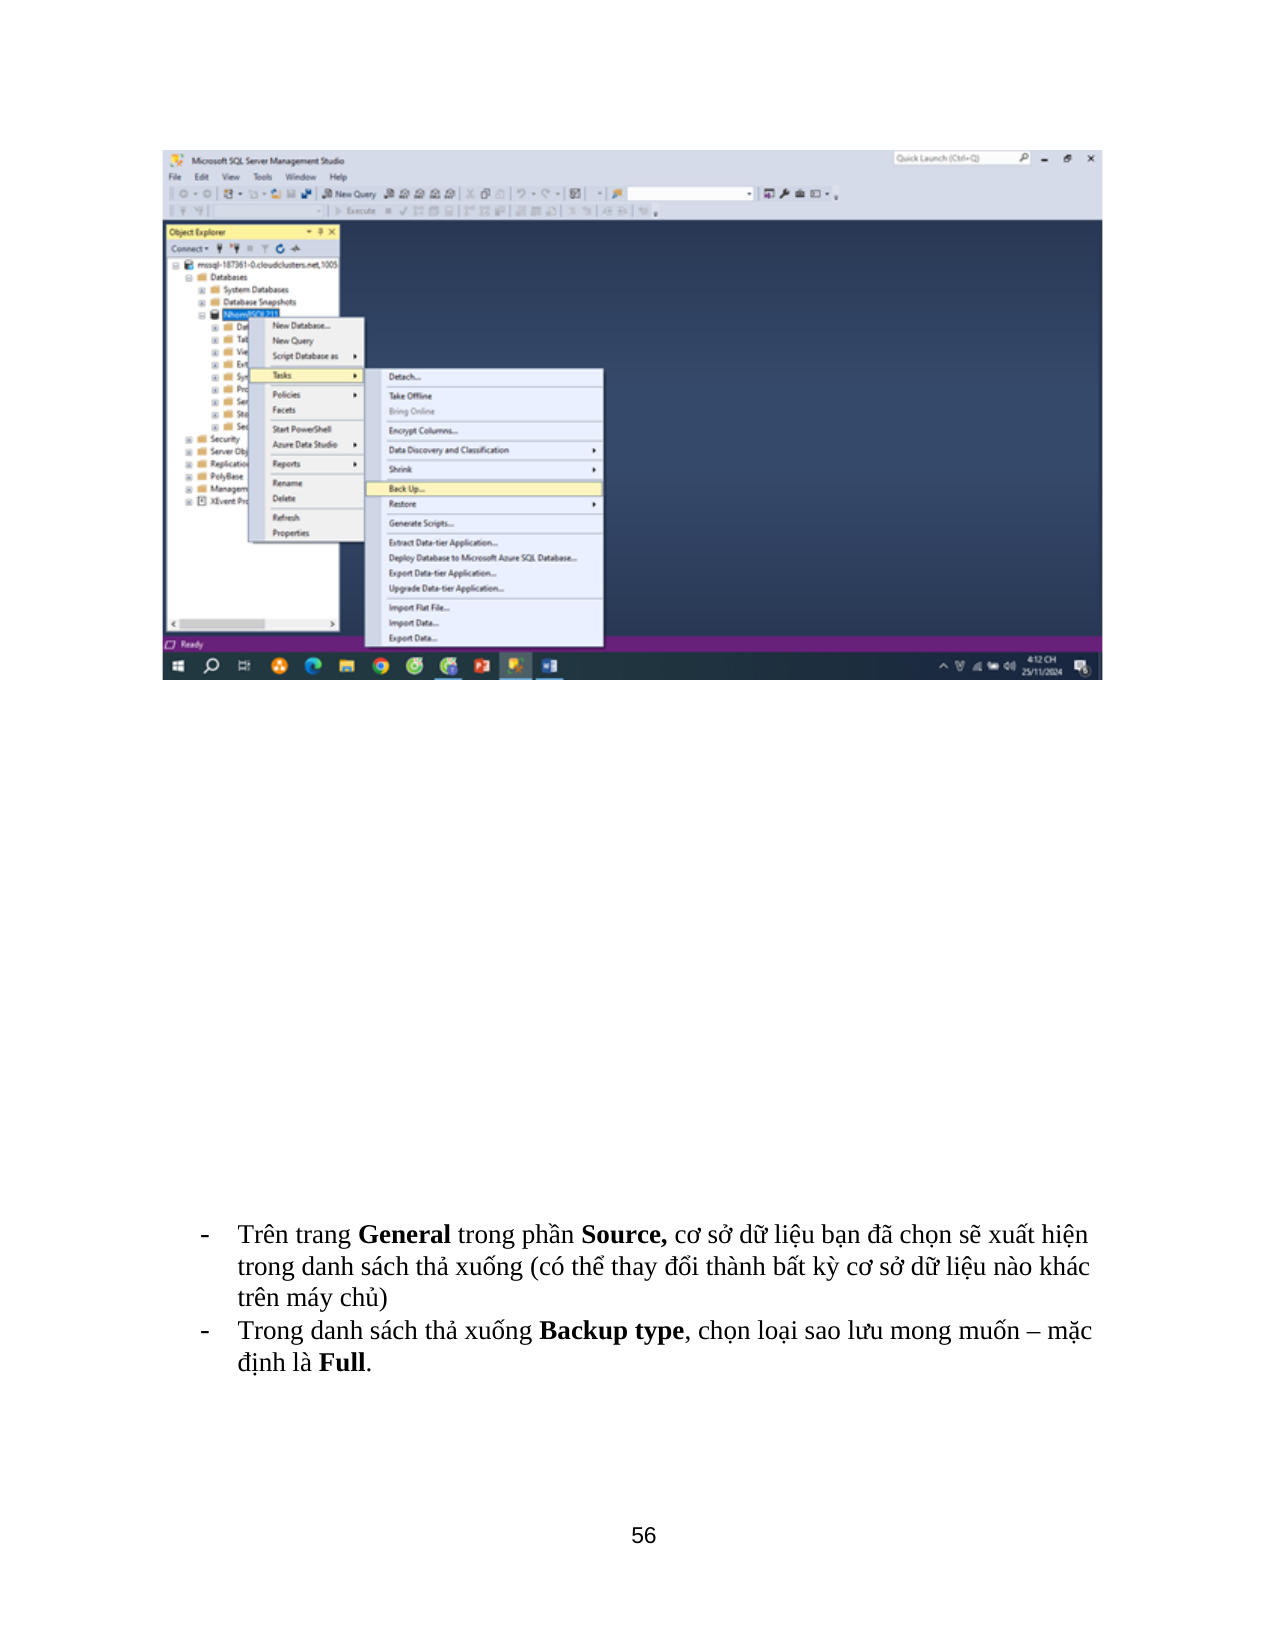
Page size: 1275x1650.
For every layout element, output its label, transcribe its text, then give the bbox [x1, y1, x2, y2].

picture [162, 150, 1103, 680]
list Trên trang General trong phần Source, cơ sở dữ liệu bạn đã chọn sẽ xuất hiện trong danh sách thả xuống (có thể thay đổi thành bất kỳ cơ sở dữ liệu nào khác trên máy chủ) [200, 1216, 1125, 1312]
list Trong danh sách thả xuống Backup type, chọn loại sao lưu mong muốn – mặc định là Full. [200, 1312, 1125, 1377]
